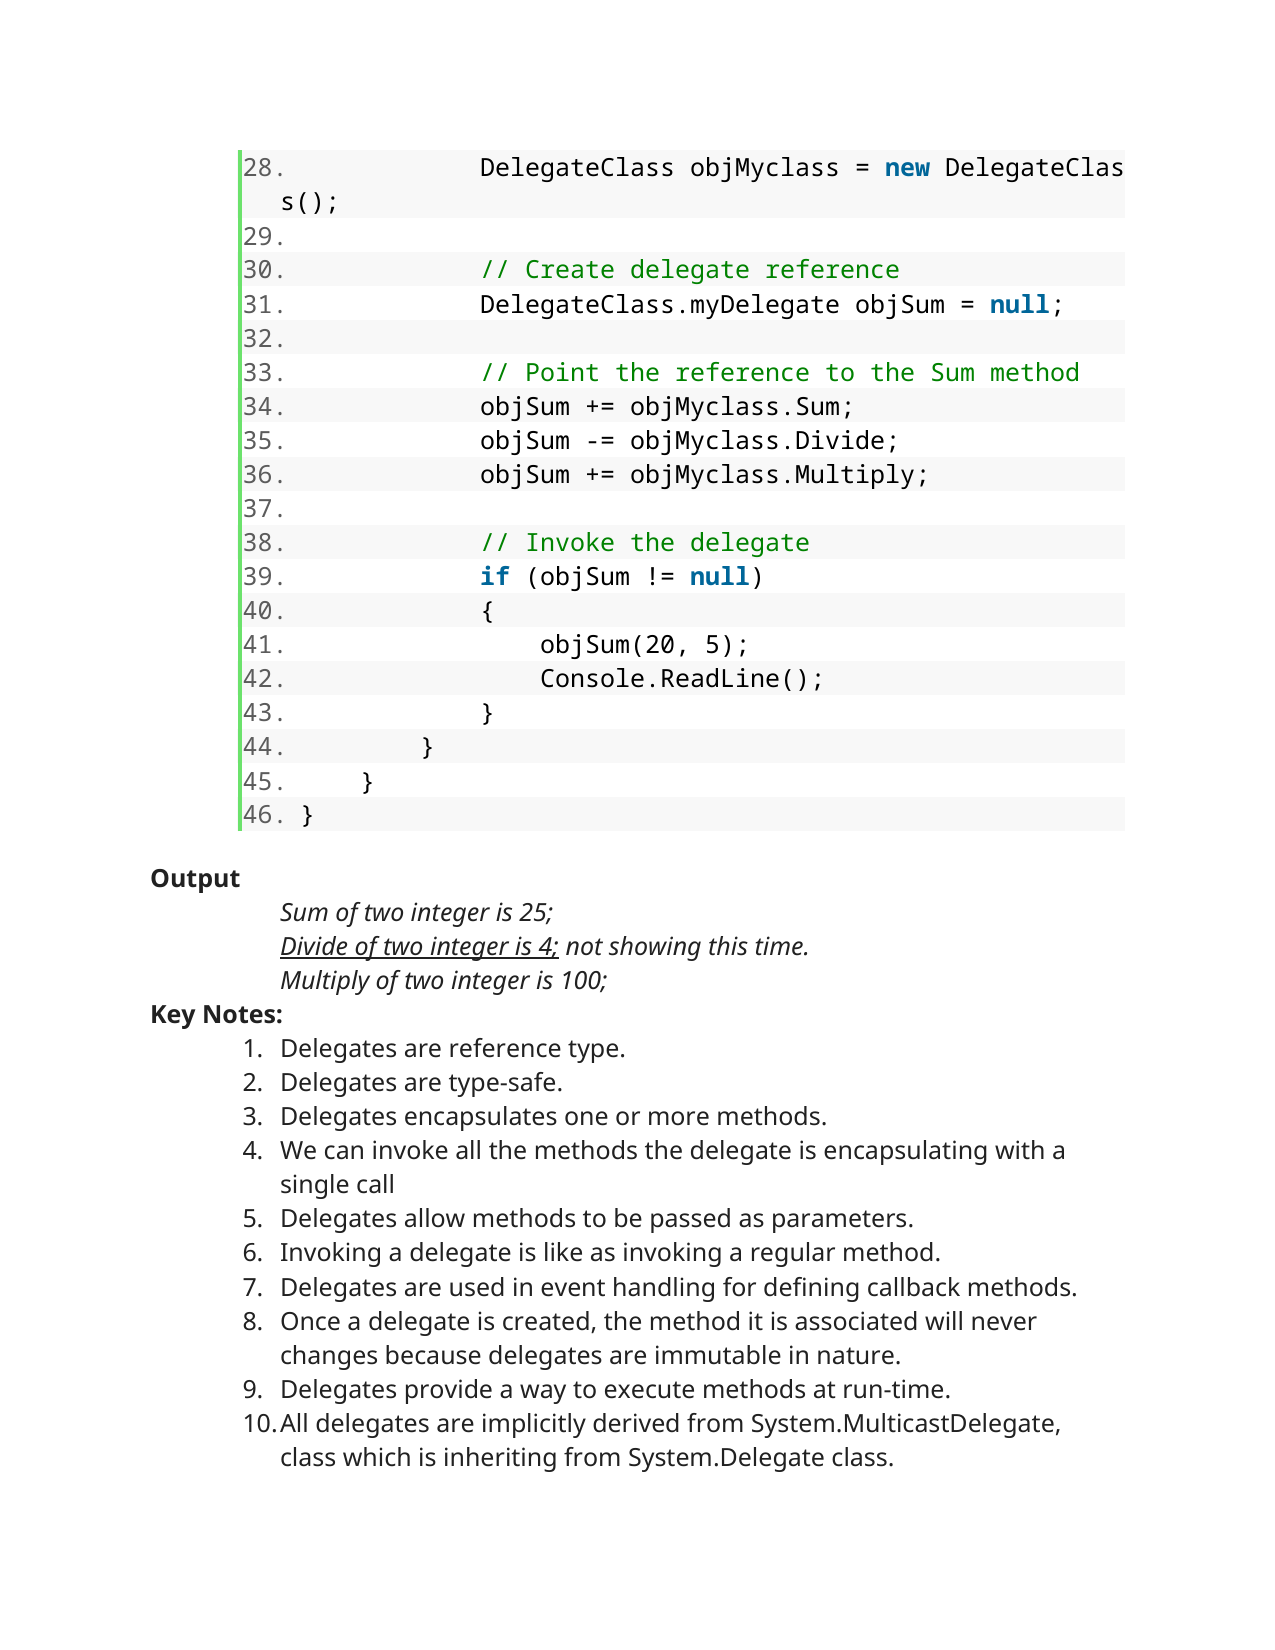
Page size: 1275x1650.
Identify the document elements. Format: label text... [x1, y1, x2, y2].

list Delegates are reference type. [242, 1031, 1125, 1065]
list objSum -= objMyclass.Divide; [242, 422, 1125, 457]
text Sum of two integer is 25; Divide of two integer is 4; not showing this time. Multiply of two integer is 100; [280, 894, 1125, 997]
list } [242, 729, 1125, 763]
list if (objSum != null) [242, 559, 1125, 593]
list } [242, 797, 1125, 831]
list objSum += objMyclass.Sum; [242, 388, 1125, 422]
list Delegates are type-safe. [242, 1065, 1125, 1099]
list All delegates are implicitly derived from System.MulticastDelegate, class which is inheriting from System.Delegate class. [242, 1405, 1125, 1473]
list } [242, 763, 1125, 797]
list // Invoke the delegate [242, 525, 1125, 559]
list { [242, 593, 1125, 627]
list objSum += objMyclass.Multiply; [242, 457, 1125, 491]
list // Point the reference to the Sum method [242, 354, 1125, 388]
list Once a delegate is created, the method it is associated will never changes because delegates are immutable in nature. [242, 1303, 1125, 1371]
list Delegates allow methods to be passed as parameters. [242, 1201, 1125, 1235]
text Output [150, 860, 1125, 894]
list Invoking a delegate is like as invoking a regular method. [242, 1235, 1125, 1269]
list We can invoke all the methods the delegate is encapsulating with a single call [242, 1133, 1125, 1201]
list Delegates are used in event handling for defining callback methods. [242, 1269, 1125, 1303]
list Delegates encapsulates one or more methods. [242, 1099, 1125, 1133]
list Delegates provide a way to execute methods at run-time. [242, 1371, 1125, 1405]
list // Create delegate reference [242, 252, 1125, 286]
list DelegateClass.myDelegate objSum = null; [242, 286, 1125, 320]
text Key Notes: [150, 997, 1125, 1031]
list Console.ReadLine(); [242, 661, 1125, 695]
list DelegateClass objMyclass = new DelegateClass(); [242, 150, 1125, 218]
list } [242, 695, 1125, 729]
list objSum(20, 5); [242, 627, 1125, 661]
